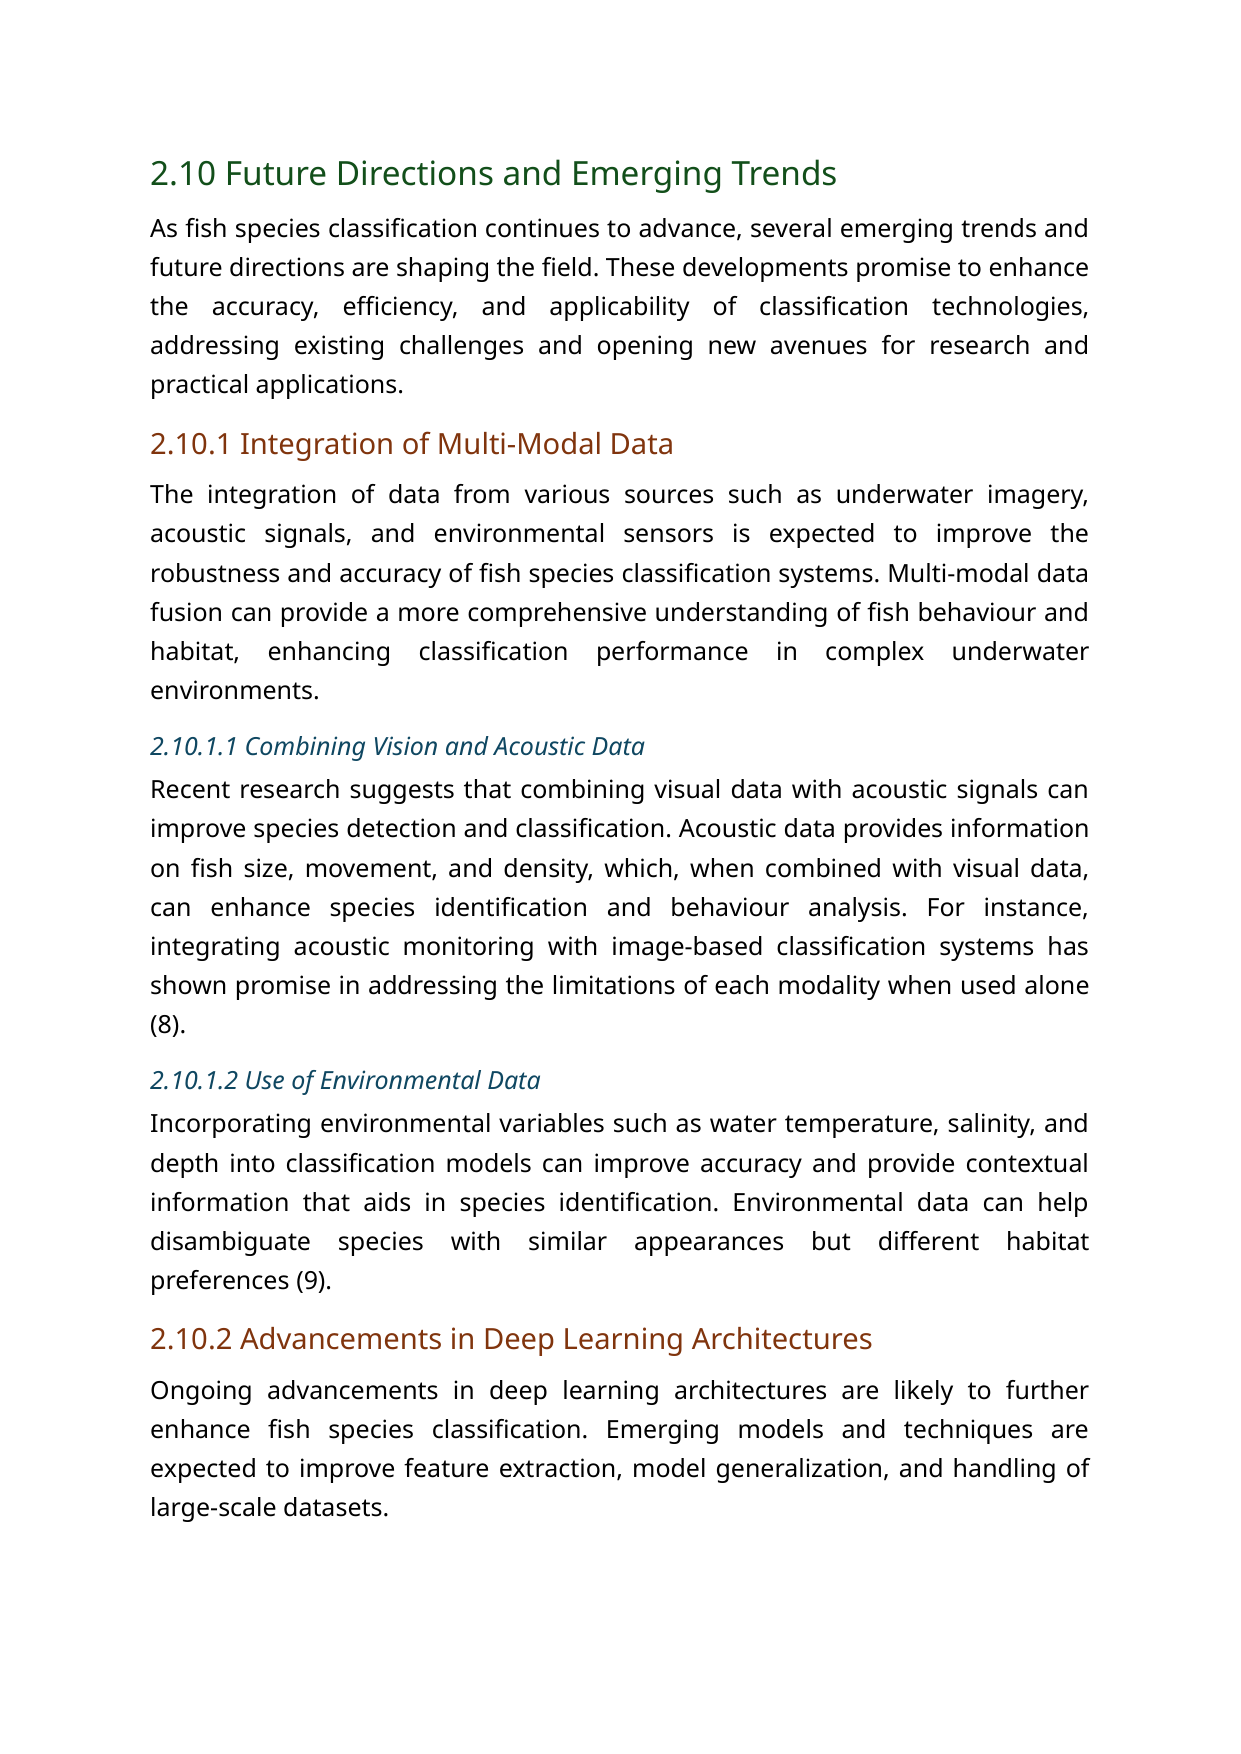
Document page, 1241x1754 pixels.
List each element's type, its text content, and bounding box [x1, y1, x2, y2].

text Ongoing advancements in deep learning architectures are likely to further enhance fish species classification. Emerging models and techniques are expected to improve feature extraction, model generalization, and handling of large-scale datasets. [150, 1373, 1090, 1524]
subtitle 2.10 Future Directions and Emerging Trends [150, 150, 1090, 195]
text The integration of data from various sources such as underwater imagery, acoustic signals, and environmental sensors is expected to improve the robustness and accuracy of fish species classification systems. Multi-modal data fusion can provide a more comprehensive understanding of fish behaviour and habitat, enhancing classification performance in complex underwater environments. [150, 477, 1090, 707]
subtitle 2.10.1.2 Use of Environmental Data [150, 1063, 1090, 1097]
subtitle 2.10.1 Integration of Multi-Modal Data [150, 423, 1090, 463]
subtitle 2.10.1.1 Combining Vision and Acoustic Data [150, 729, 1090, 763]
text Recent research suggests that combining visual data with acoustic signals can improve species detection and classification. Acoustic data provides information on fish size, movement, and density, which, when combined with visual data, can enhance species identification and behaviour analysis. For instance, integrating acoustic monitoring with image-based classification systems has shown promise in addressing the limitations of each modality when used alone . [150, 772, 1090, 1041]
text Incorporating environmental variables such as water temperature, salinity, and depth into classification models can improve accuracy and provide contextual information that aids in species identification. Environmental data can help disambiguate species with similar appearances but different habitat preferences . [150, 1106, 1090, 1297]
subtitle 2.10.2 Advancements in Deep Learning Architectures [150, 1319, 1090, 1358]
text As fish species classification continues to advance, several emerging trends and future directions are shaping the field. These developments promise to enhance the accuracy, efficiency, and applicability of classification technologies, addressing existing challenges and opening new avenues for research and practical applications. [150, 211, 1090, 401]
